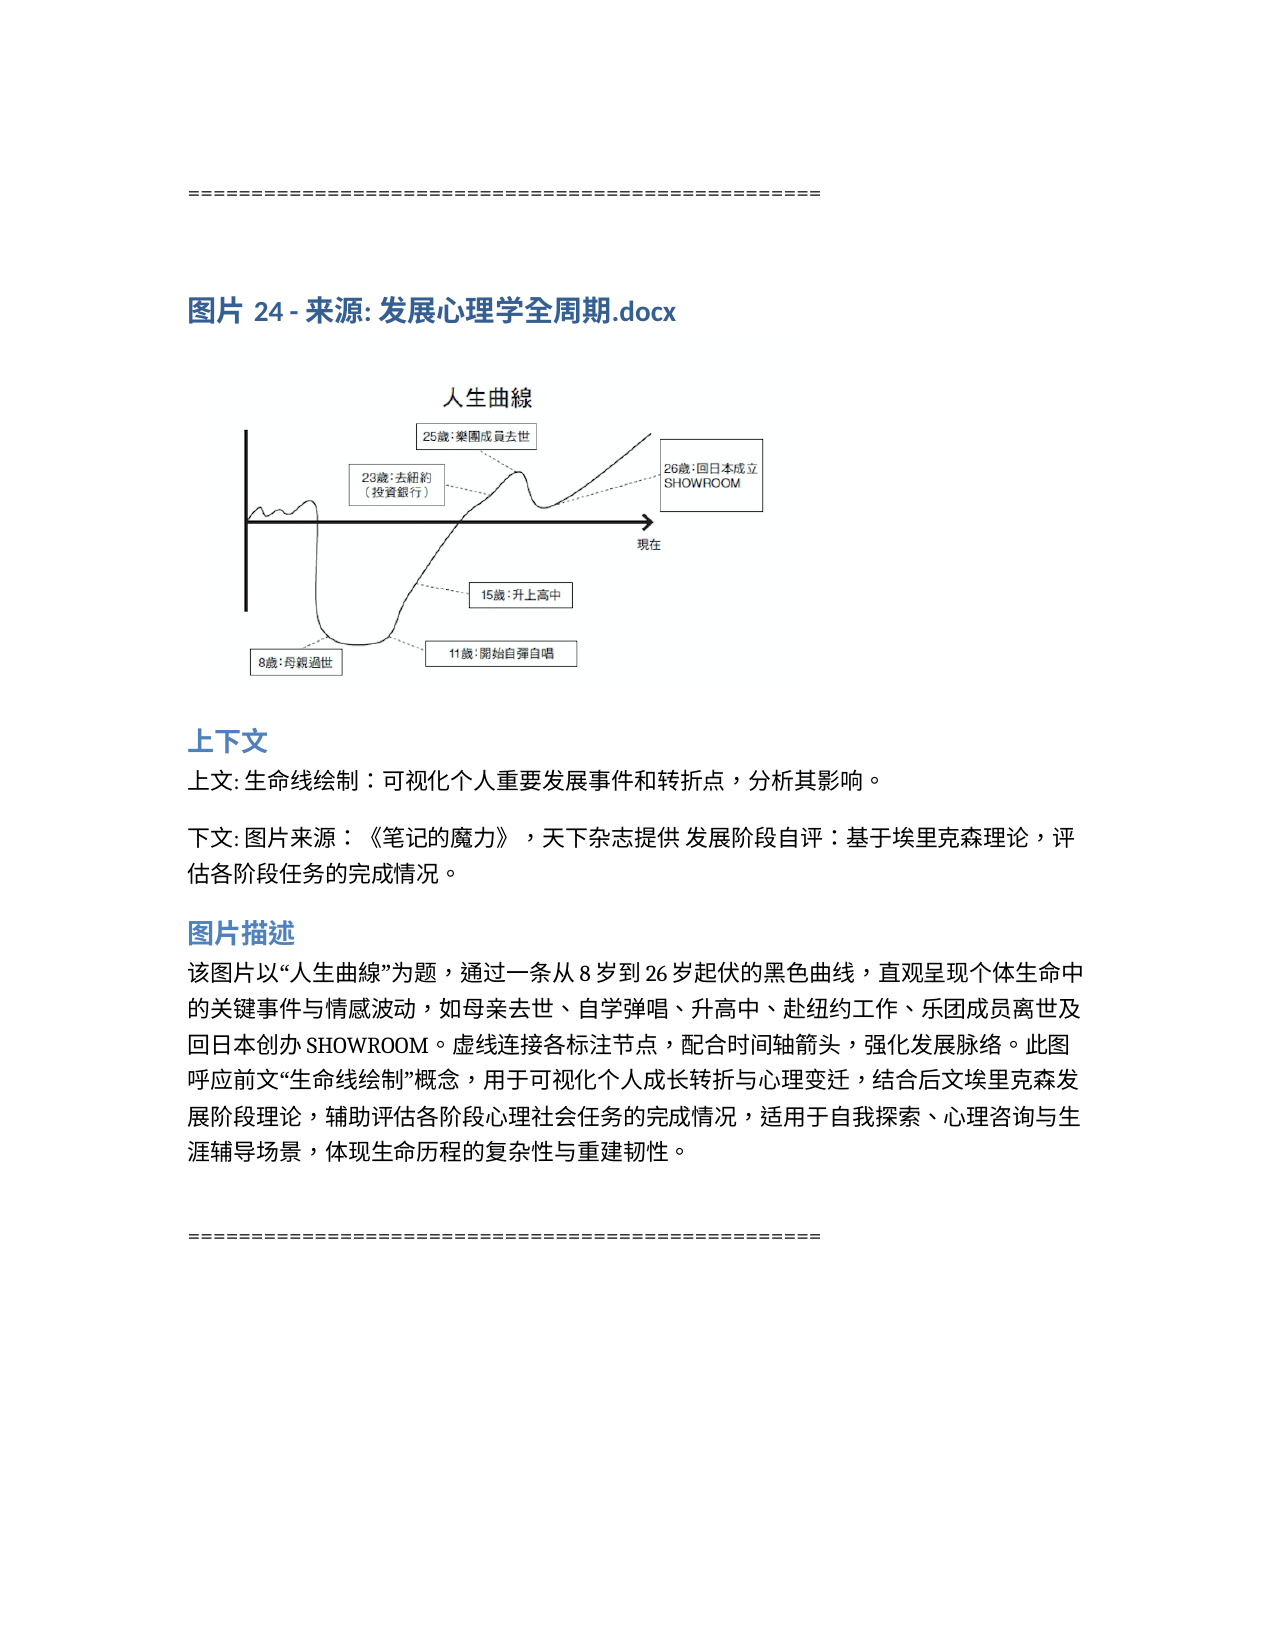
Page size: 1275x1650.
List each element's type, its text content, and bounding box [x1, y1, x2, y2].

text 上文: 生命线绘制：可视化个人重要发展事件和转折点，分析其影响。 [187, 765, 1087, 796]
subtitle 图片描述 [187, 914, 1087, 951]
subtitle 图片 24 - 来源: 发展心理学全周期.docx [187, 291, 1087, 330]
text 下文: 图片来源：《笔记的魔力》，天下杂志提供 发展阶段自评：基于埃里克森理论，评估各阶段任务的完成情况。 [187, 822, 1087, 889]
text ================================================== [187, 150, 1087, 237]
picture [206, 336, 807, 698]
text 该图片以“人生曲線”为题，通过一条从8岁到26岁起伏的黑色曲线，直观呈现个体生命中的关键事件与情感波动，如母亲去世、自学弹唱、升高中、赴纽约工作、乐团成员离世及回日本创办SHOWROOM。虚线连接各标注节点，配合时间轴箭头，强化发展脉络。此图呼应前文“生命线绘制”概念，用于可视化个人成长转折与心理变迁，结合后文埃里克森发展阶段理论，辅助评估各阶段心理社会任务的完成情况，适用于自我探索、心理咨询与生涯辅导场景，体现生命历程的复杂性与重建韧性。 [187, 957, 1087, 1168]
text ================================================== [187, 1193, 1087, 1280]
subtitle 上下文 [187, 722, 1087, 759]
